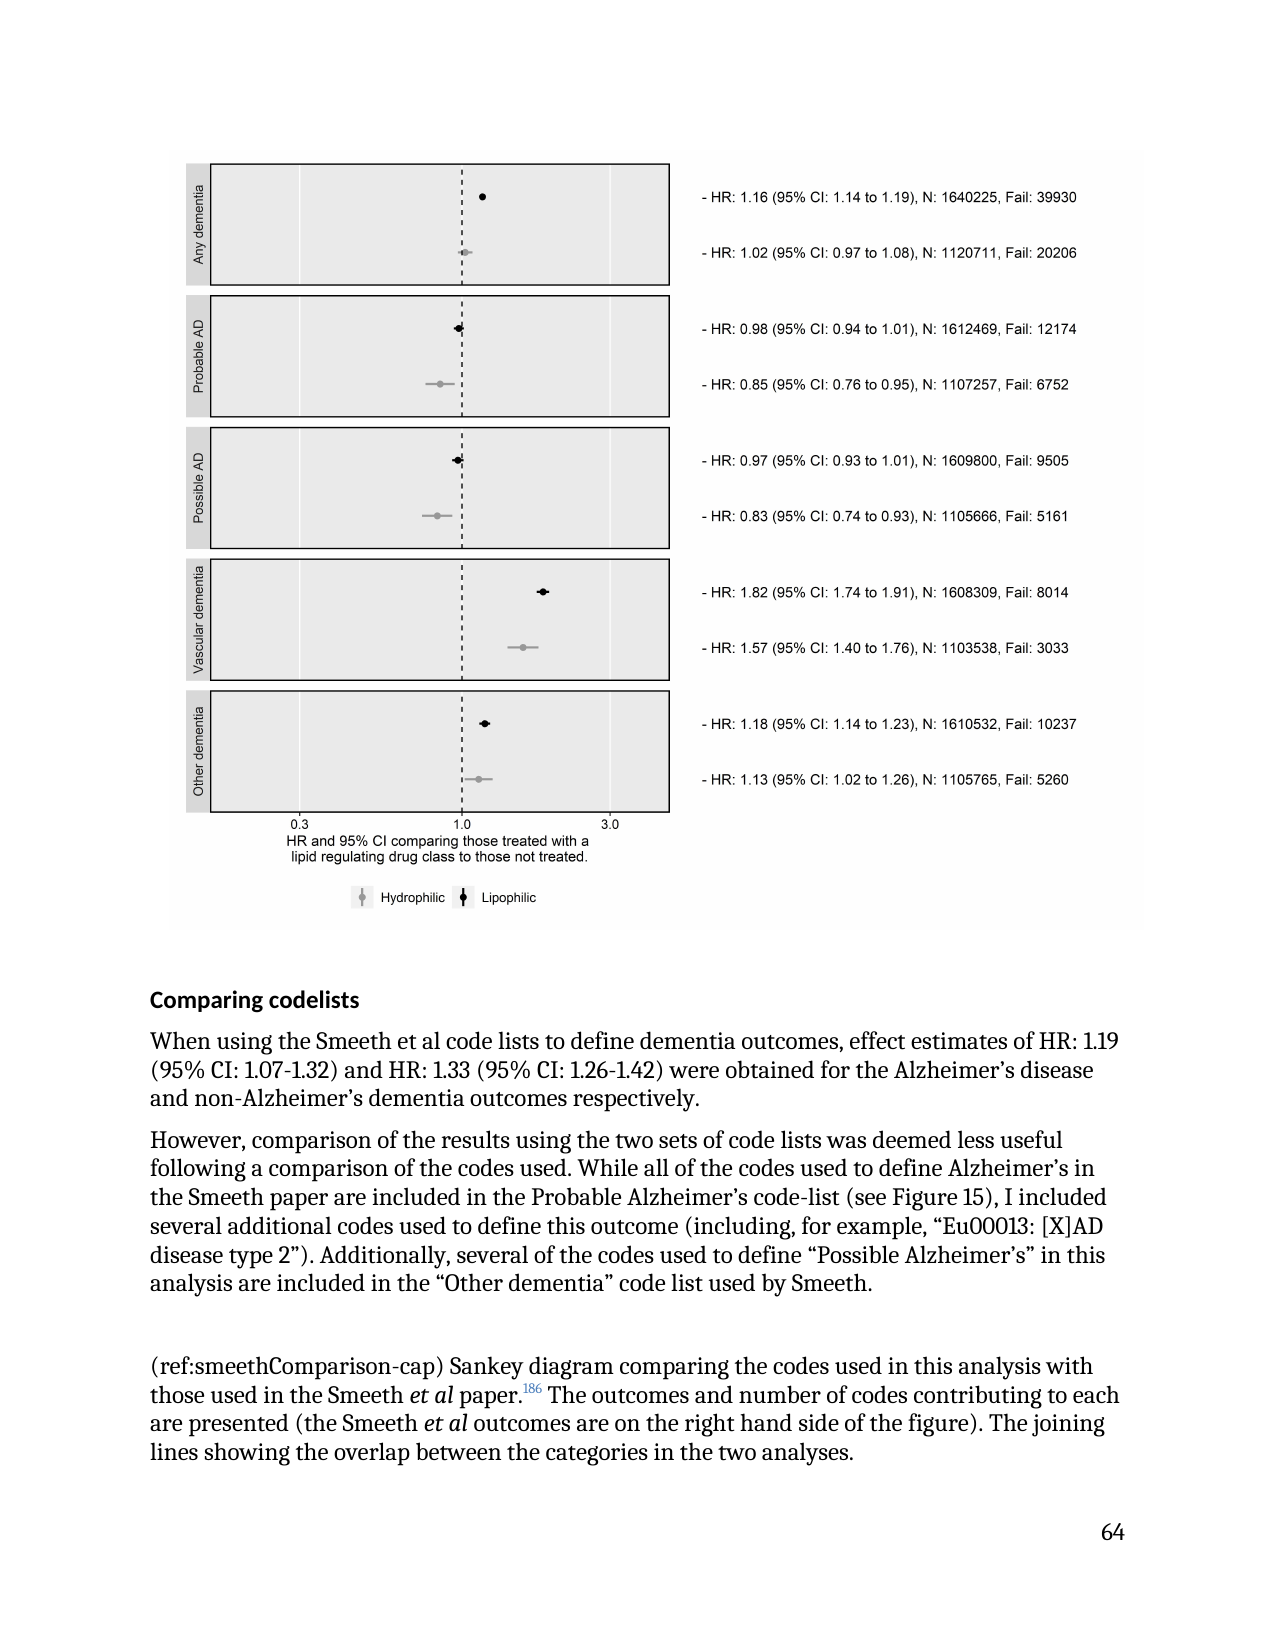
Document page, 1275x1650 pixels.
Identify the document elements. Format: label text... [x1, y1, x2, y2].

text However, comparison of the results using the two sets of code lists was deemed less useful following a comparison of the codes used. While all of the codes used to define Alzheimer’s in the Smeeth paper are included in the Probable Alzheimer’s code-list (see Figure 15), I included several additional codes used to define this outcome (including, for example, “Eu00013: [X]AD disease type 2”). Additionally, several of the codes used to define “Possible Alzheimer’s” in this analysis are included in the “Other dementia” code list used by Smeeth. [150, 1126, 1125, 1298]
picture [168, 150, 1144, 930]
text (ref:smeethComparison-cap) Sankey diagram comparing the codes used in this analysis with those used in the Smeeth et al paper.186 The outcomes and number of codes contributing to each are presented (the Smeeth et al outcomes are on the right hand side of the figure). The joining lines showing the overlap between the categories in the two analyses. [150, 1352, 1125, 1467]
subtitle Comparing codelists [150, 984, 1125, 1014]
text When using the Smeeth et al code lists to define dementia outcomes, effect estimates of HR: 1.19 (95% CI: 1.07-1.32) and HR: 1.33 (95% CI: 1.26-1.42) were obtained for the Alzheimer’s disease and non-Alzheimer’s dementia outcomes respectively. [150, 1027, 1125, 1113]
